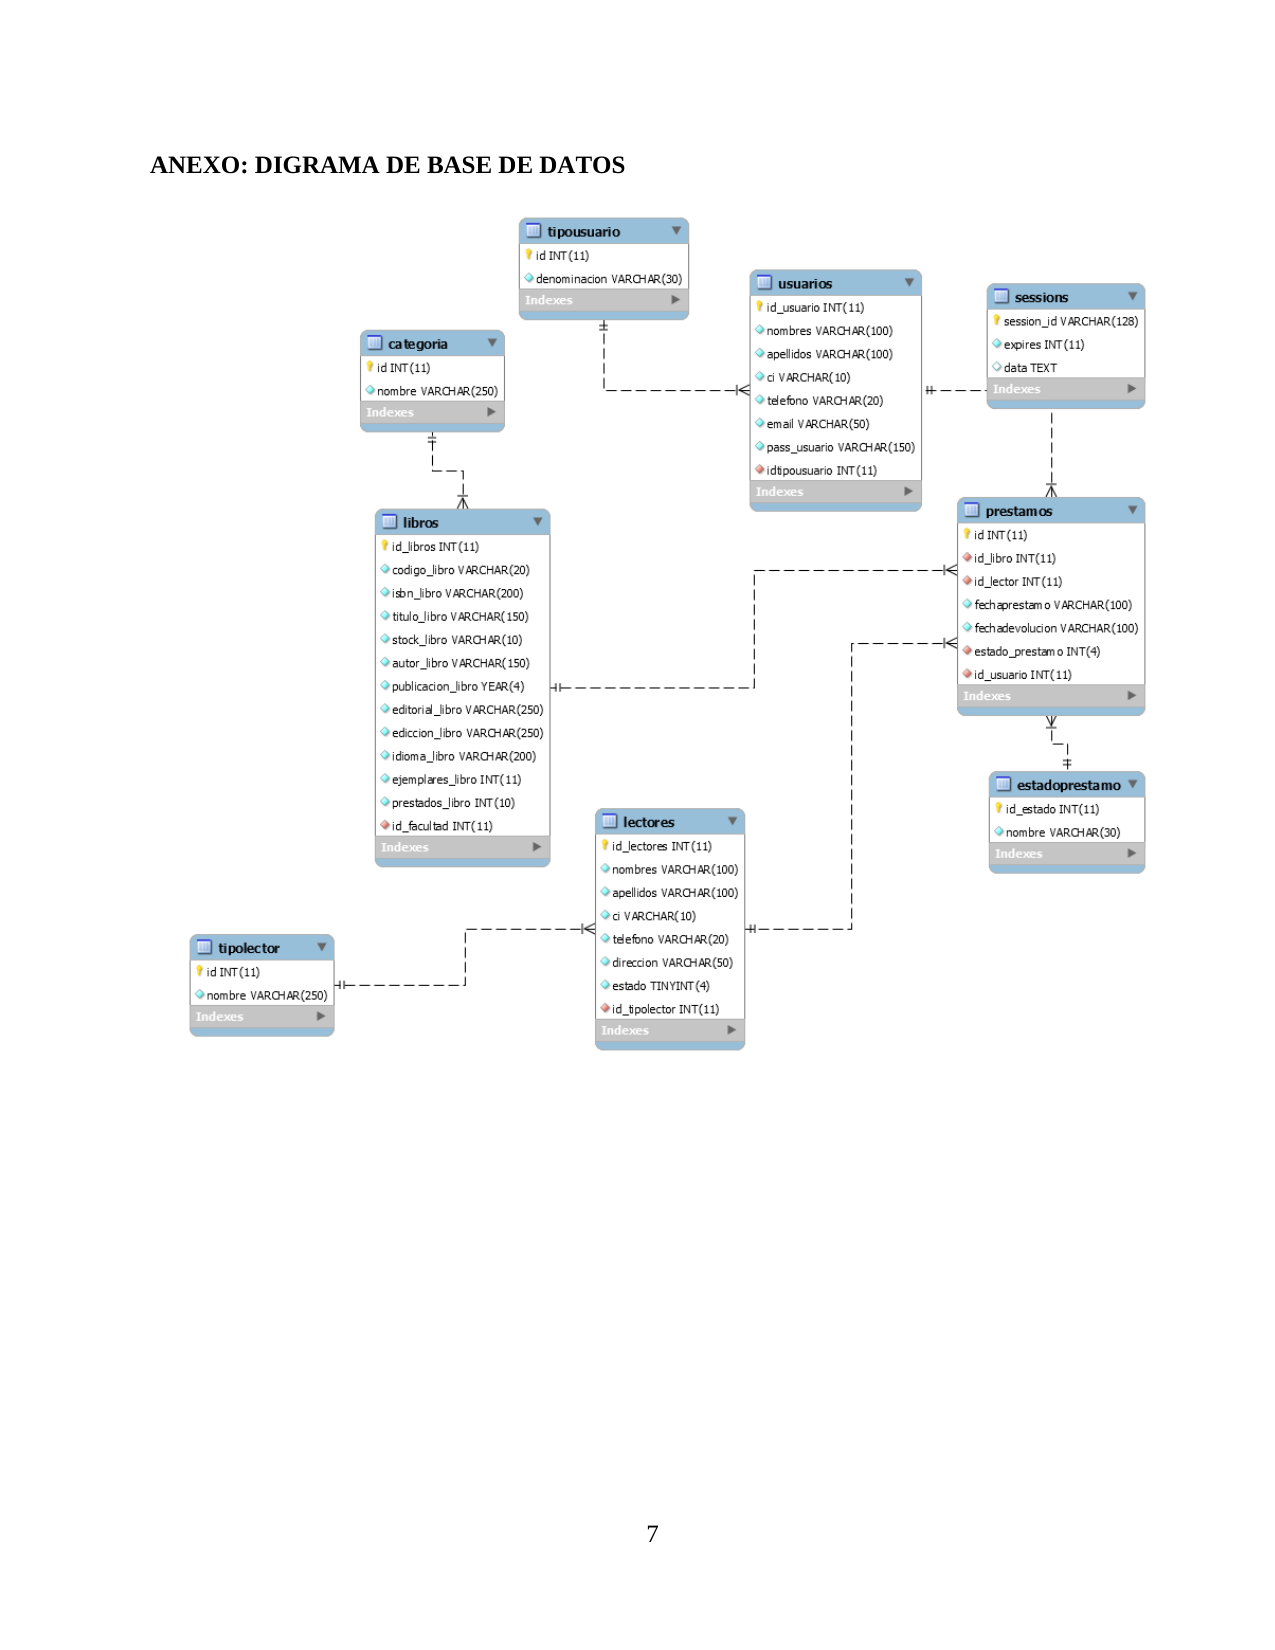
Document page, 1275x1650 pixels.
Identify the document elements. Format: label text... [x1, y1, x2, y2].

picture [179, 207, 1155, 1060]
subtitle ANEXO: DIGRAMA DE BASE DE DATOS [150, 150, 1125, 179]
